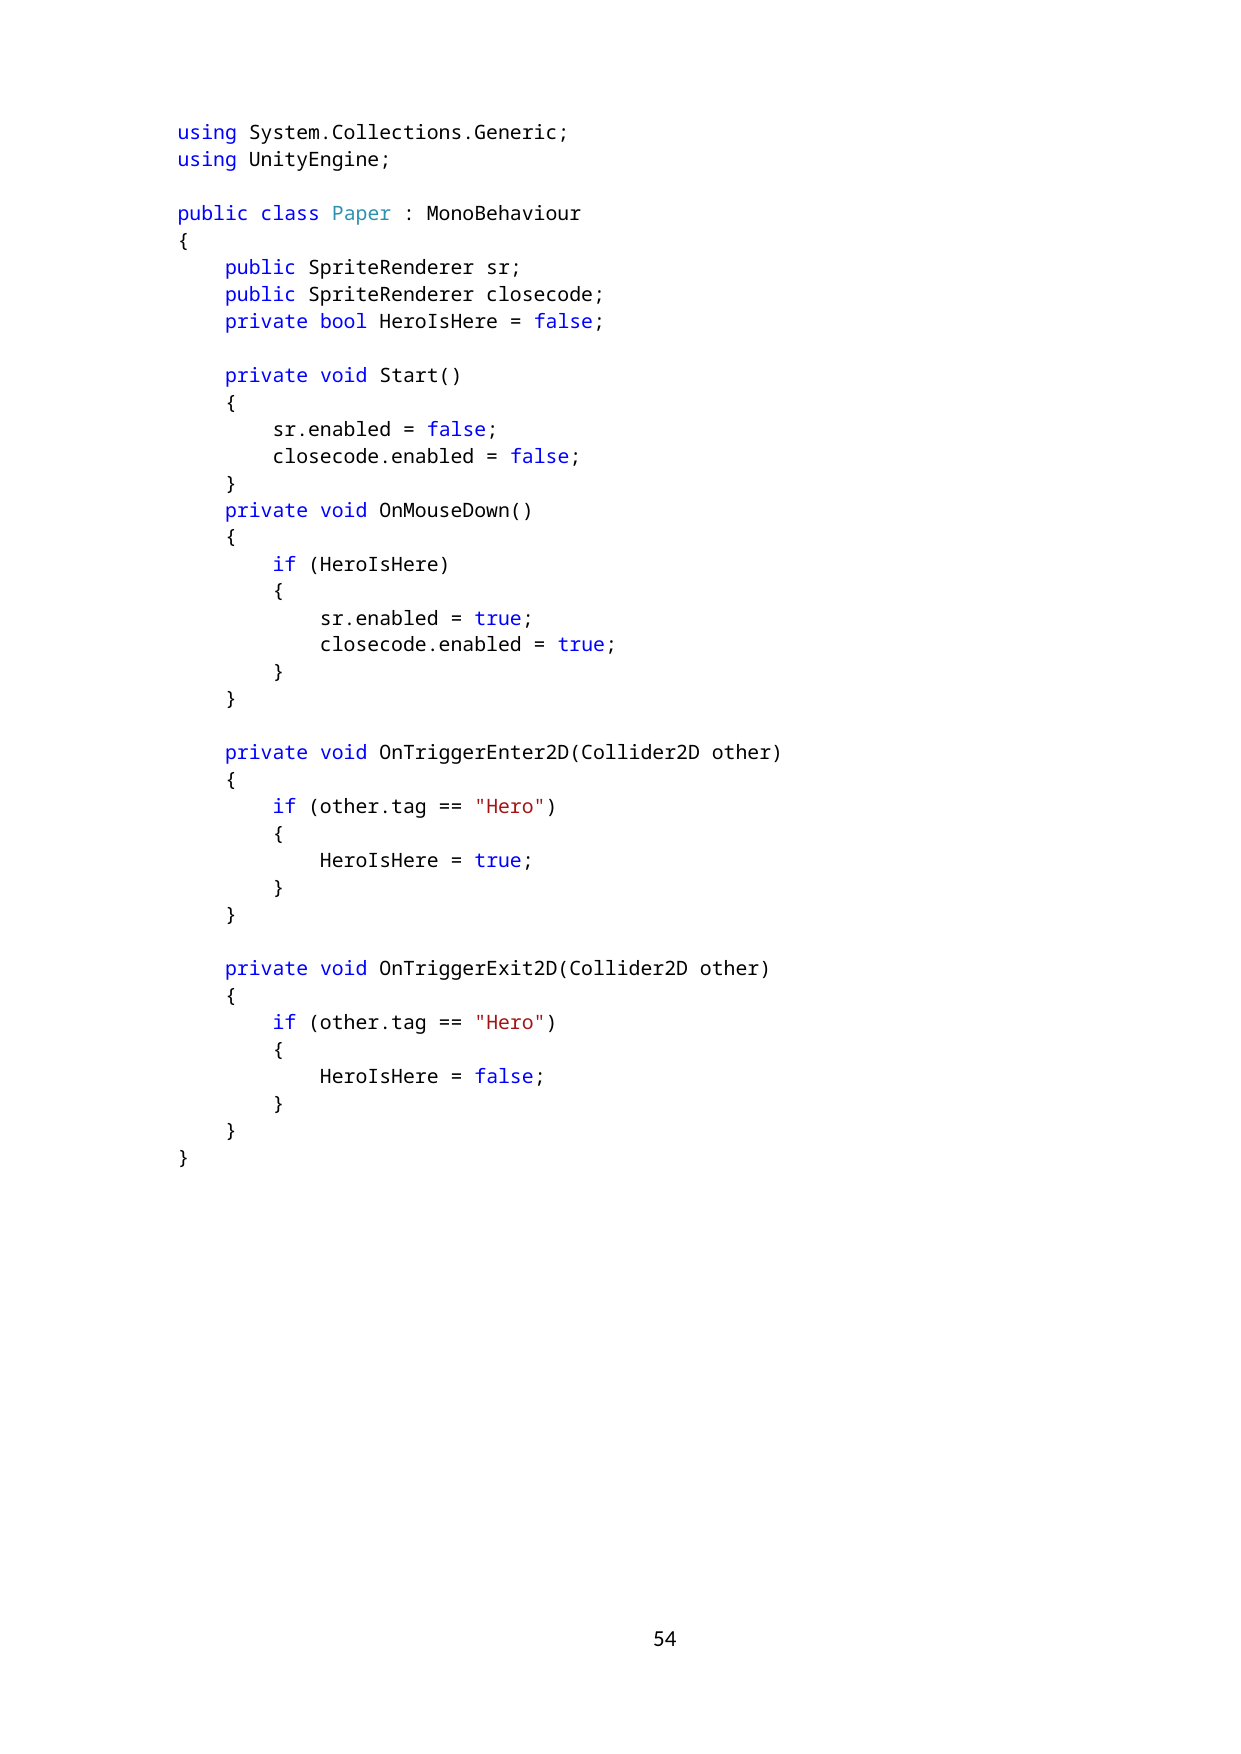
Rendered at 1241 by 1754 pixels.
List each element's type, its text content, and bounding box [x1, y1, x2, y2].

text HeroIsHere = false; [177, 1062, 1152, 1089]
text } [177, 1089, 1152, 1116]
text public class Paper : MonoBehaviour [177, 199, 1152, 226]
text { [177, 819, 1152, 847]
text sr.enabled = false; [177, 415, 1152, 442]
text using System.Collections.Generic; [177, 118, 1152, 145]
text { [177, 523, 1152, 550]
text { [177, 388, 1152, 415]
text closecode.enabled = false; [177, 442, 1152, 469]
text closecode.enabled = true; [177, 631, 1152, 658]
text } [177, 685, 1152, 712]
text } [177, 1143, 1152, 1170]
text { [177, 766, 1152, 793]
text } [177, 658, 1152, 685]
text } [177, 873, 1152, 901]
text private void OnTriggerEnter2D(Collider2D other) [177, 739, 1152, 766]
text HeroIsHere = true; [177, 847, 1152, 873]
text private void Start() [177, 361, 1152, 388]
text if (other.tag == "Hero") [177, 793, 1152, 819]
text } [177, 469, 1152, 496]
text sr.enabled = true; [177, 604, 1152, 631]
text public SpriteRenderer closecode; [177, 280, 1152, 307]
text if (HeroIsHere) [177, 550, 1152, 577]
text { [177, 577, 1152, 604]
text public SpriteRenderer sr; [177, 253, 1152, 280]
text } [177, 1116, 1152, 1143]
text if (other.tag == "Hero") [177, 1008, 1152, 1035]
text private void OnTriggerExit2D(Collider2D other) [177, 954, 1152, 981]
text { [177, 226, 1152, 253]
text { [177, 1035, 1152, 1062]
text { [177, 981, 1152, 1008]
text } [177, 901, 1152, 927]
text private void OnMouseDown() [177, 496, 1152, 523]
text private bool HeroIsHere = false; [177, 307, 1152, 334]
text using UnityEngine; [177, 145, 1152, 172]
